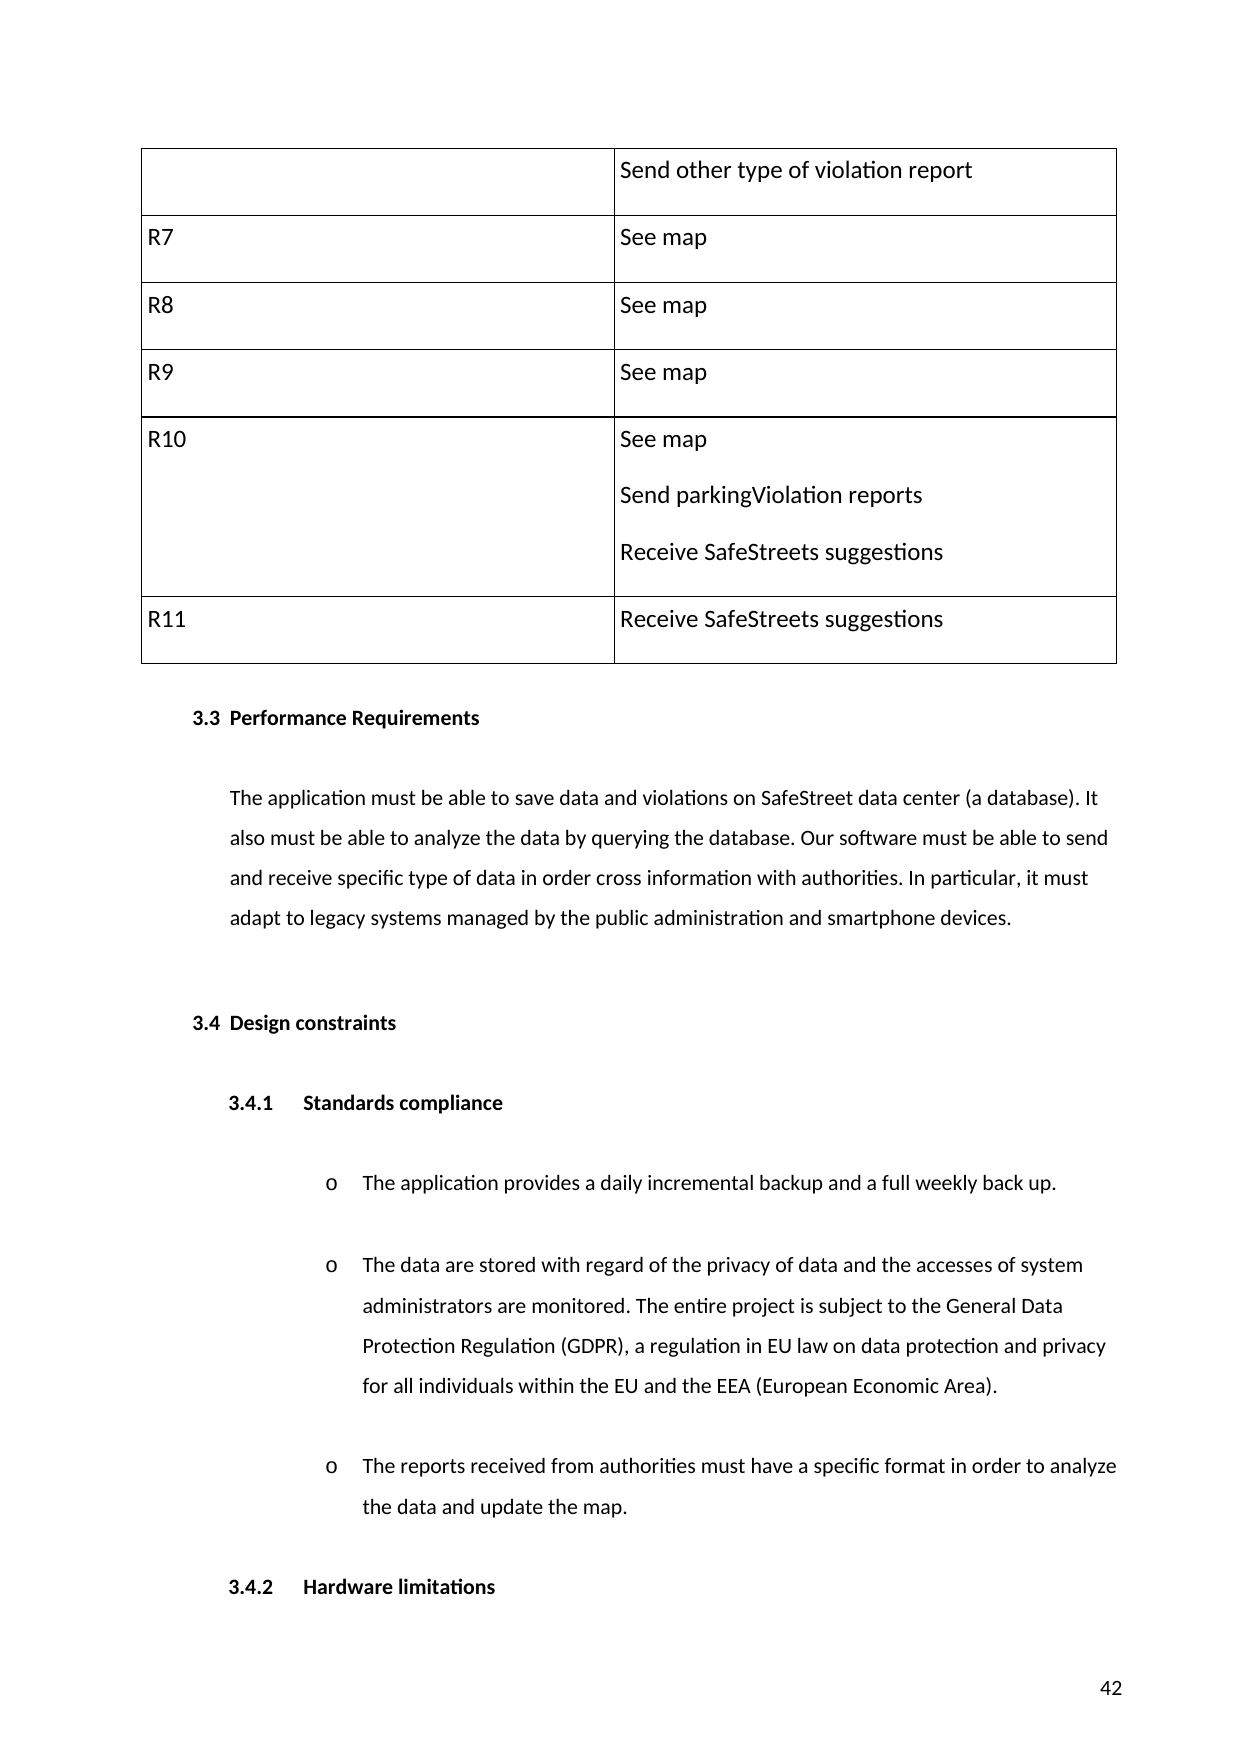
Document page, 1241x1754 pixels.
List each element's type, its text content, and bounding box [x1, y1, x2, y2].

list The application provides a daily incremental backup and a full weekly back up. [325, 1169, 1122, 1197]
table_cell R8 [142, 283, 614, 349]
list Standards compliance [228, 1089, 1122, 1116]
table_cell See map Send parkingViolation reports Receive SafeStreets suggestions [615, 418, 1116, 596]
table_cell See map [615, 350, 1116, 416]
list The reports received from authorities must have a specific format in order to analyze the data and update the map. [325, 1452, 1122, 1520]
table_cell R7 [142, 216, 614, 282]
list Design constraints [192, 1009, 1122, 1036]
list The application must be able to save data and violations on SafeStreet data center (a database). It also must be able to analyze the data by querying the database. Our software must be able to send and receive specific type of data in order cross information with authorities. In particular, it must adapt to legacy systems managed by the public administration and smartphone devices. [229, 784, 1122, 931]
table_cell R6 [142, 149, 614, 215]
table_cell See map [615, 283, 1116, 349]
list The data are stored with regard of the privacy of data and the accesses of system administrators are monitored. The entire project is subject to the General Data Protection Regulation (GDPR), a regulation in EU law on data protection and privacy for all individuals within the EU and the EEA (European Economic Area). [325, 1251, 1122, 1399]
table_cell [615, 149, 1116, 215]
table_cell See map [615, 216, 1116, 282]
list Hardware limitations [228, 1573, 1122, 1600]
table_cell Receive SafeStreets suggestions [615, 597, 1116, 663]
table_cell R9 [142, 350, 614, 416]
table_cell R10 [142, 418, 614, 596]
list Performance Requirements [192, 704, 1122, 731]
table_cell R11 [142, 597, 614, 663]
